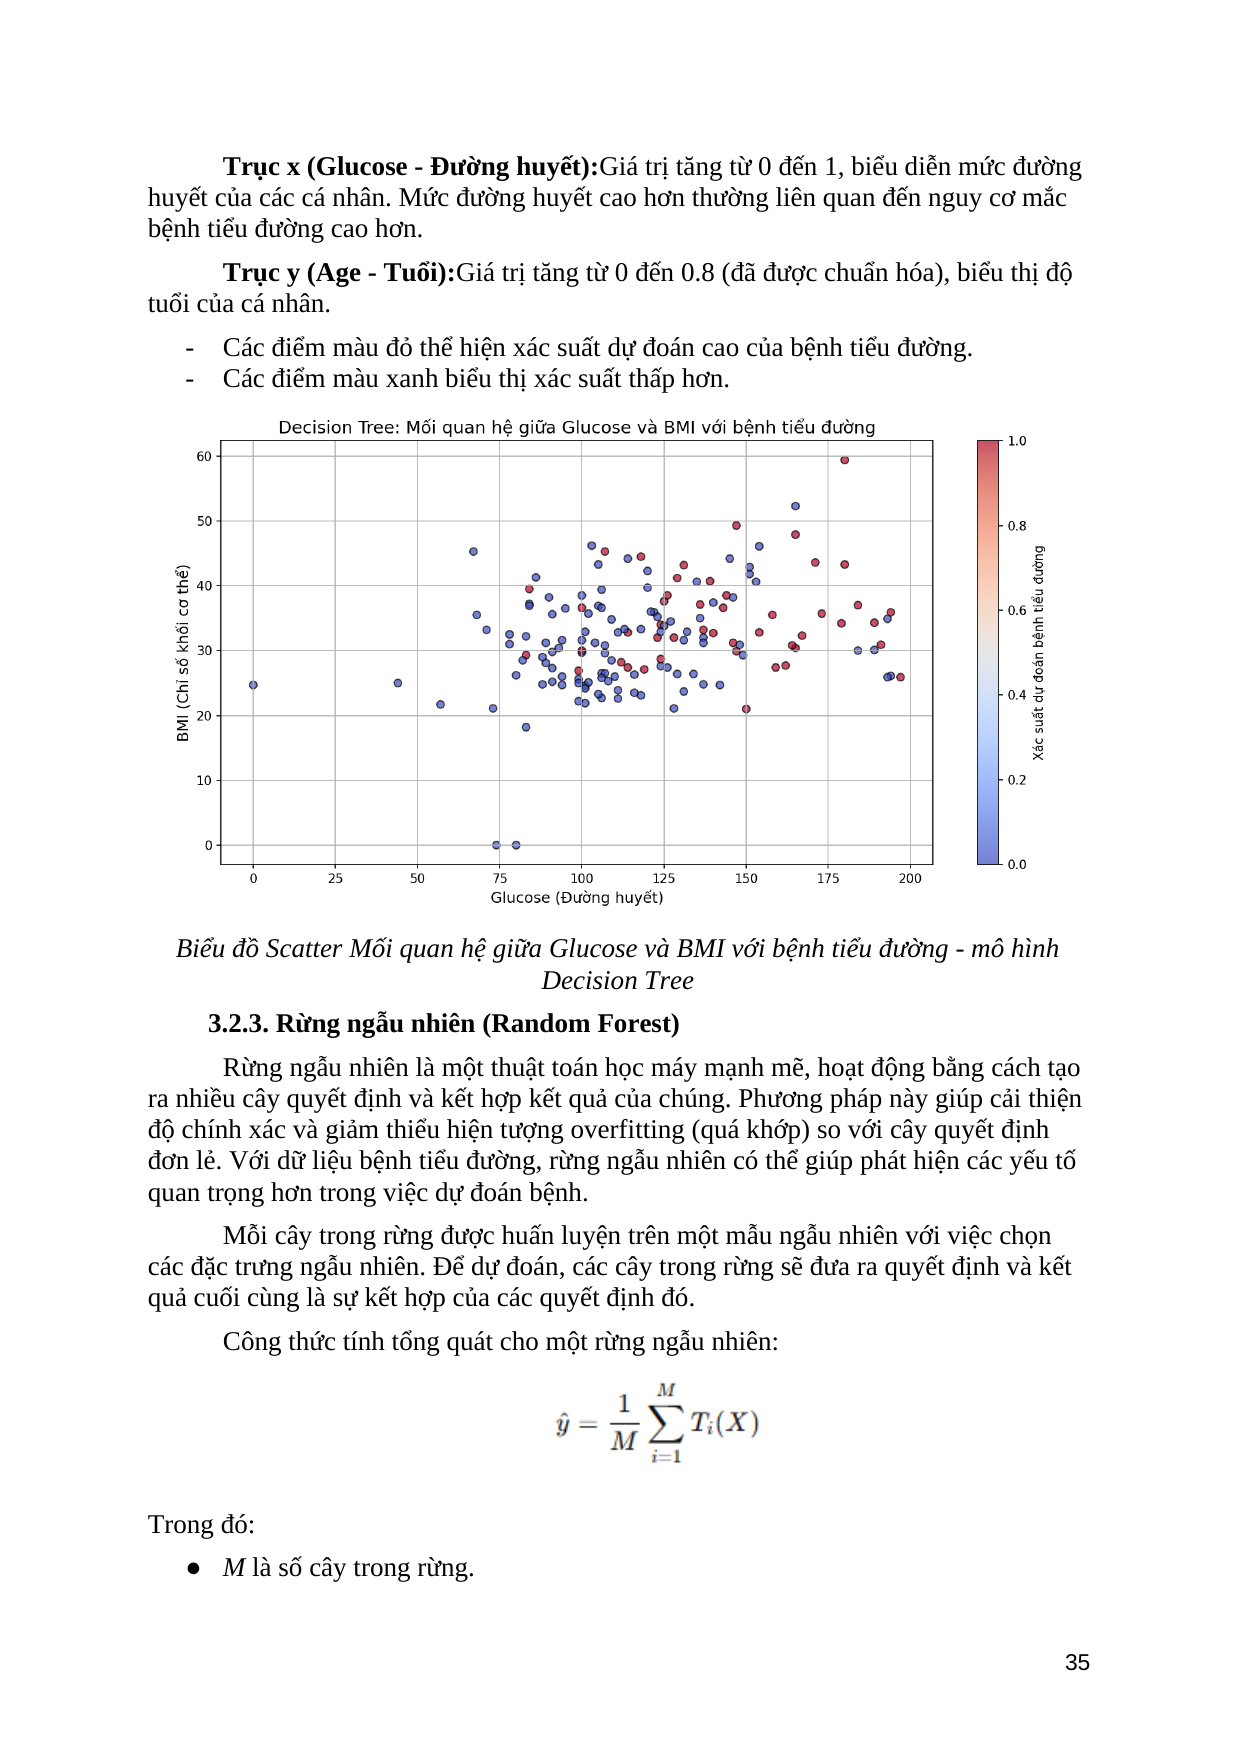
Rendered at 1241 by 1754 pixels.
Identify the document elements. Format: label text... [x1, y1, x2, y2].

list Các điểm màu đỏ thể hiện xác suất dự đoán cao của bệnh tiểu đường. [185, 331, 1090, 362]
list Các điểm màu xanh biểu thị xác suất thấp hơn. [185, 362, 1090, 393]
picture [147, 405, 1091, 921]
text Trục y (Age - Tuổi):Giá trị tăng từ 0 đến 0.8 (đã được chuẩn hóa), biểu thị độ tuổi của cá nhân. [148, 256, 1090, 318]
text Công thức tính tổng quát cho một rừng ngẫu nhiên: [148, 1325, 1090, 1356]
subtitle 3.2.3. Rừng ngẫu nhiên (Random Forest) [133, 1007, 1090, 1038]
text Rừng ngẫu nhiên là một thuật toán học máy mạnh mẽ, hoạt động bằng cách tạo ra nhiều cây quyết định và kết hợp kết quả của chúng. Phương pháp này giúp cải thiện độ chính xác và giảm thiểu hiện tượng overfitting (quá khớp) so với cây quyết định đơn lẻ. Với dữ liệu bệnh tiểu đường, rừng ngẫu nhiên có thể giúp phát hiện các yếu tố quan trọng hơn trong việc dự đoán bệnh. [148, 1051, 1090, 1207]
picture [504, 1368, 809, 1496]
list M là số cây trong rừng. [185, 1552, 1090, 1583]
text Mỗi cây trong rừng được huấn luyện trên một mẫu ngẫu nhiên với việc chọn các đặc trưng ngẫu nhiên. Để dự đoán, các cây trong rừng sẽ đưa ra quyết định và kết quả cuối cùng là sự kết hợp của các quyết định đó. [148, 1219, 1090, 1313]
text Trục x (Glucose - Đường huyết):Giá trị tăng từ 0 đến 1, biểu diễn mức đường huyết của các cá nhân. Mức đường huyết cao hơn thường liên quan đến nguy cơ mắc bệnh tiểu đường cao hơn. [148, 150, 1090, 243]
text Biểu đồ Scatter Mối quan hệ giữa Glucose và BMI với bệnh tiểu đường - mô hình Decision Tree [148, 933, 1090, 995]
text Trong đó: [148, 1508, 1090, 1539]
